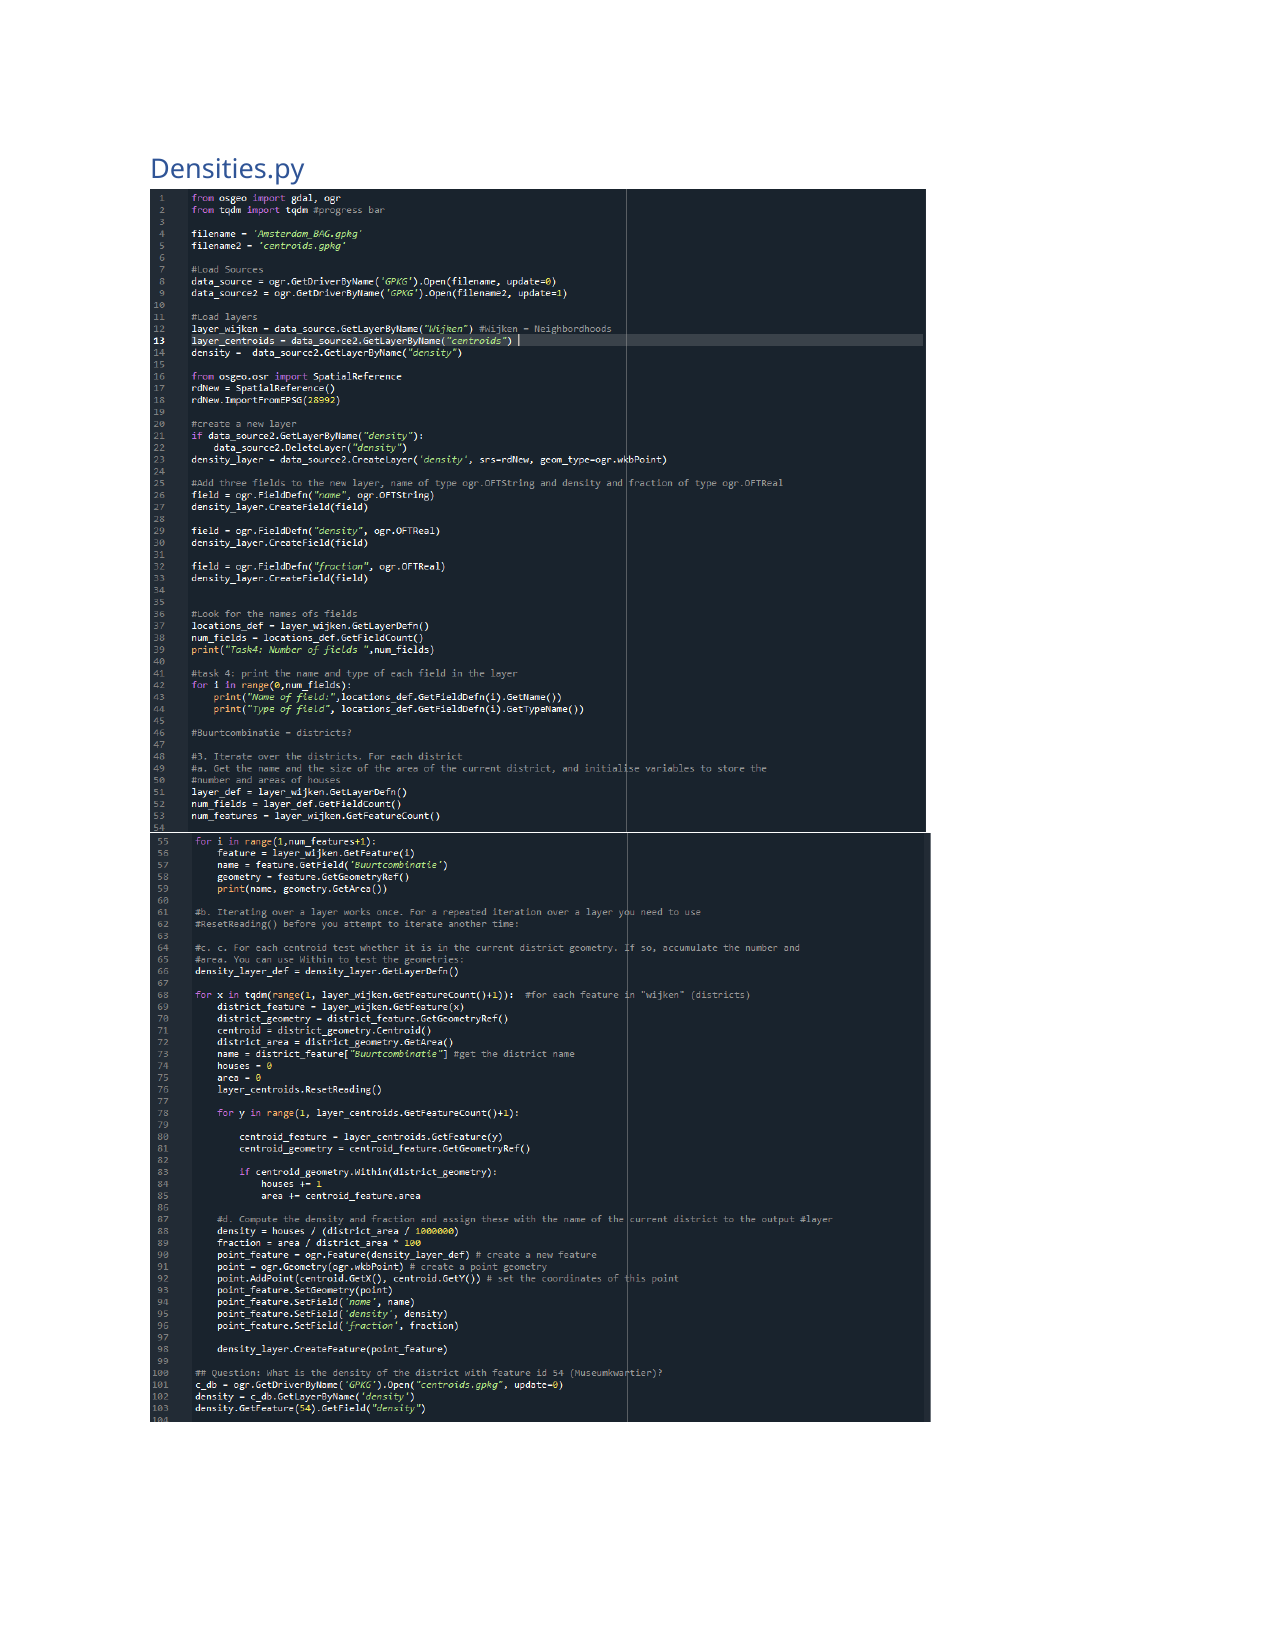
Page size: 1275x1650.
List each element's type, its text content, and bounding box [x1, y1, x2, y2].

picture [150, 833, 931, 1422]
picture [150, 189, 926, 832]
subtitle Densities.py [150, 150, 1125, 187]
